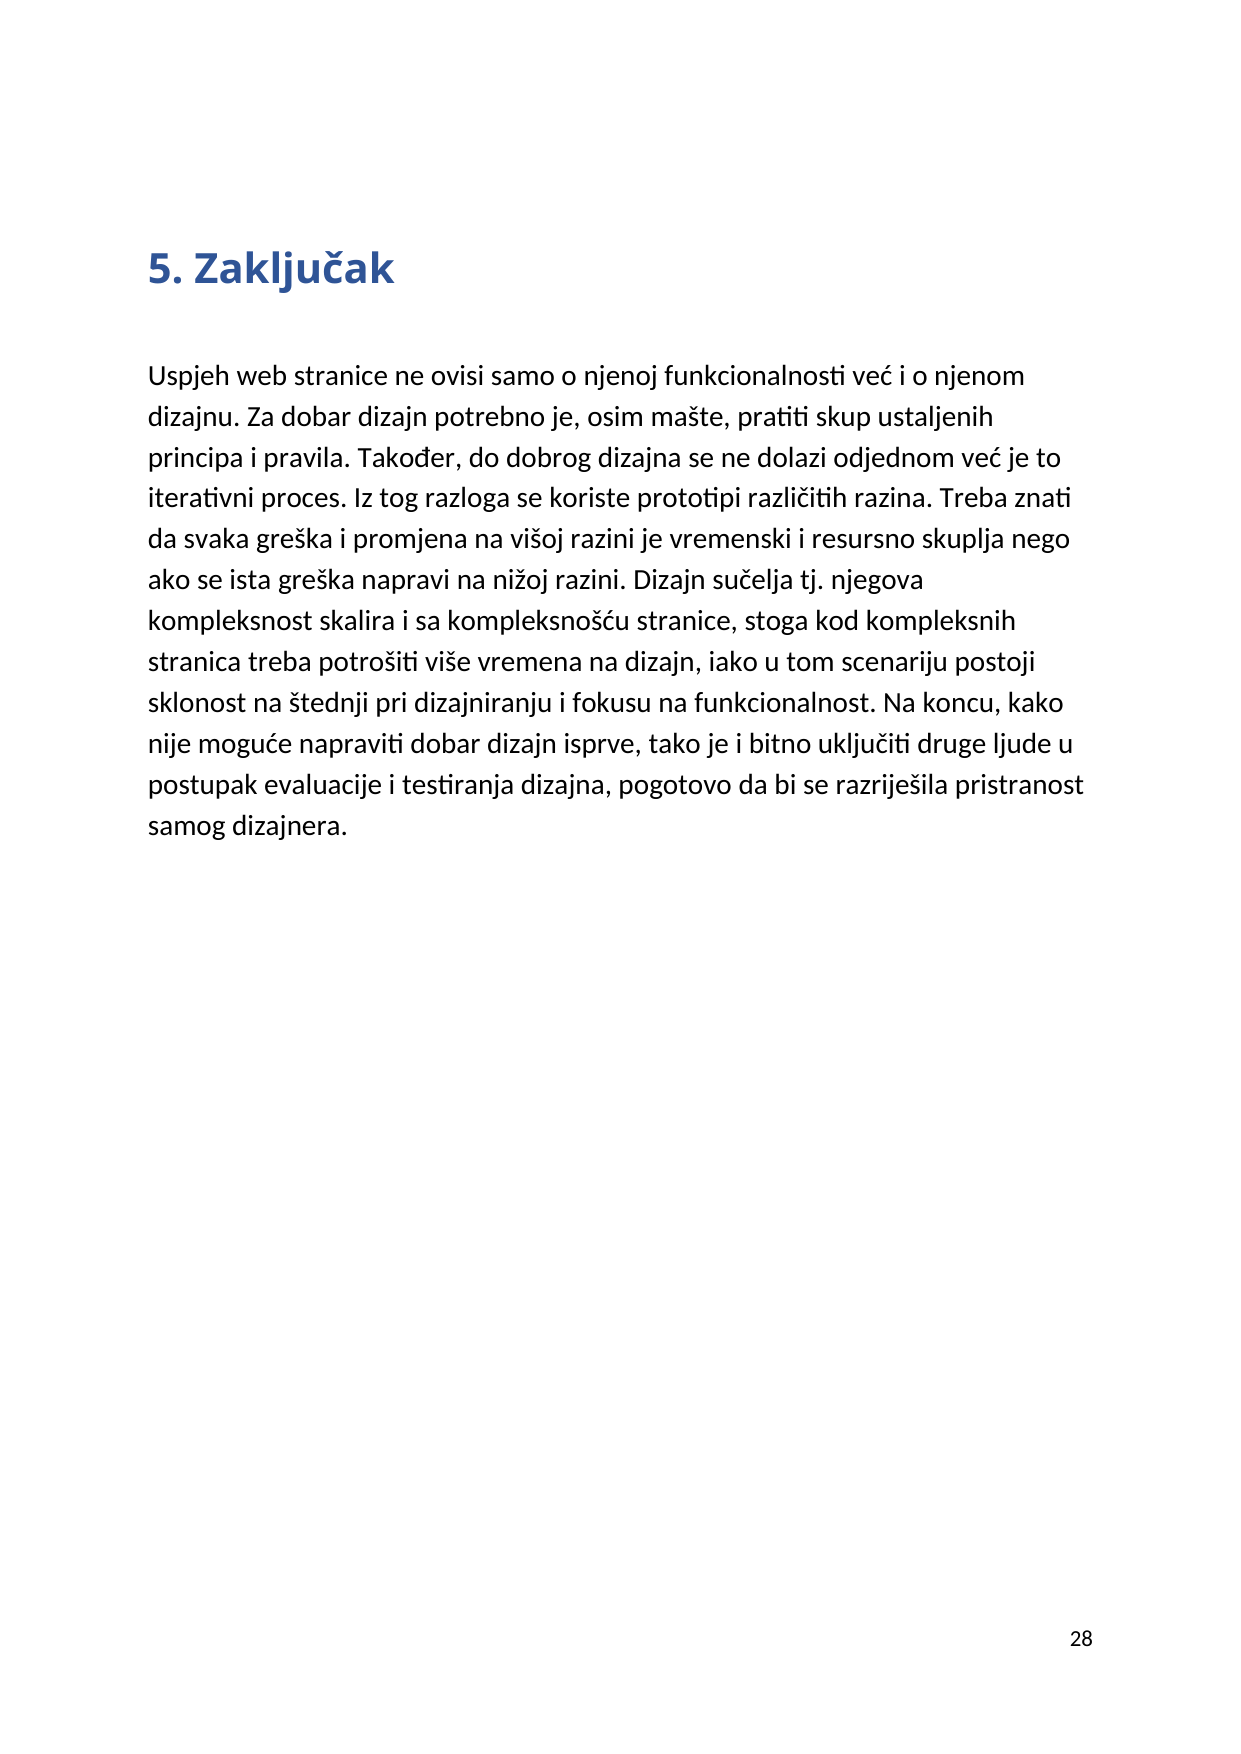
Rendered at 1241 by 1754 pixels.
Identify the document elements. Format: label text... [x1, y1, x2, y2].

subtitle 5. Zaključak [148, 238, 1093, 295]
text Uspjeh web stranice ne ovisi samo o njenoj funkcionalnosti već i o njenom dizajnu. Za dobar dizajn potrebno je, osim mašte, pratiti skup ustaljenih principa i pravila. Također, do dobrog dizajna se ne dolazi odjednom već je to iterativni proces. Iz tog razloga se koriste prototipi različitih razina. Treba znati da svaka greška i promjena na višoj razini je vremenski i resursno skuplja nego ako se ista greška napravi na nižoj razini. Dizajn sučelja tj. njegova kompleksnost skalira i sa kompleksnošću stranice, stoga kod kompleksnih stranica treba potrošiti više vremena na dizajn, iako u tom scenariju postoji sklonost na štednji pri dizajniranju i fokusu na funkcionalnost. Na koncu, kako nije moguće napraviti dobar dizajn isprve, tako je i bitno uključiti druge ljude u postupak evaluacije i testiranja dizajna, pogotovo da bi se razriješila pristranost samog dizajnera. [148, 357, 1093, 843]
